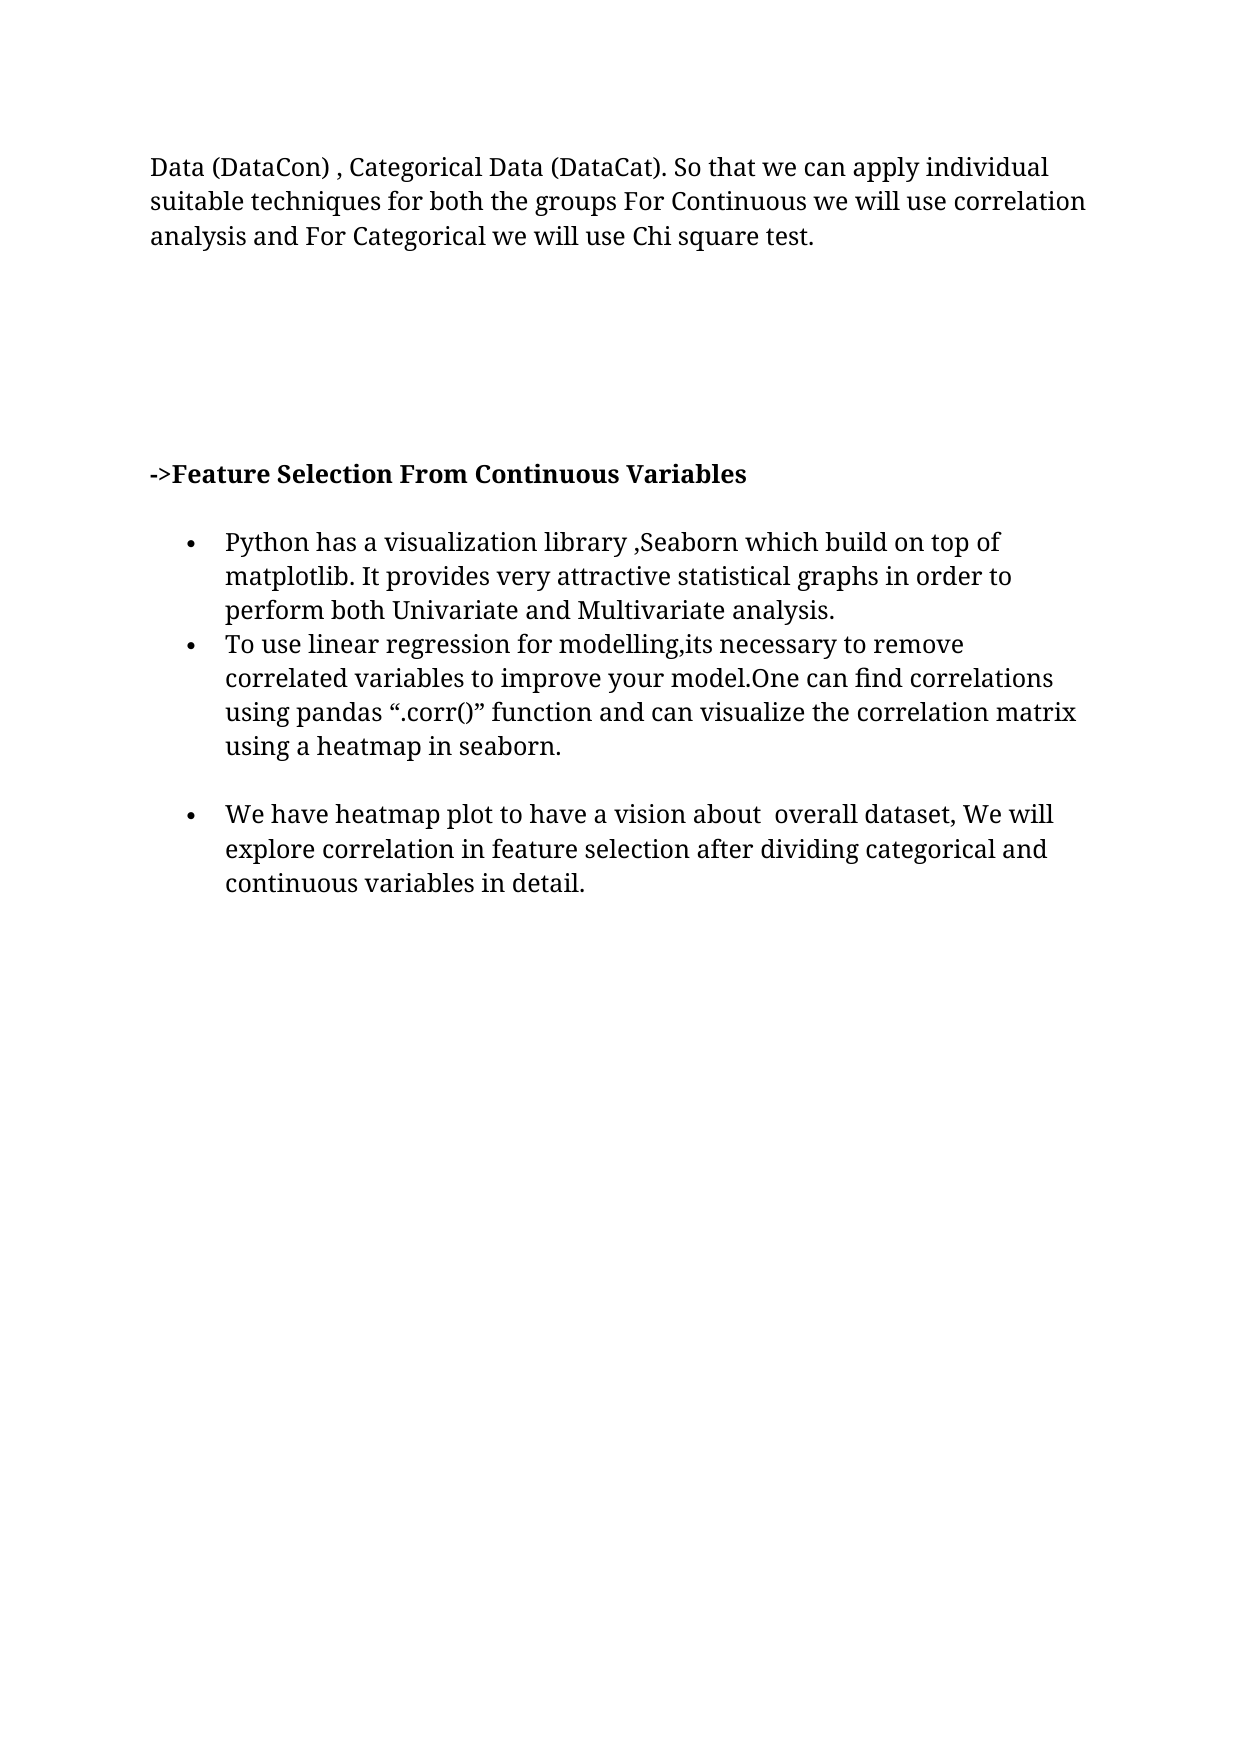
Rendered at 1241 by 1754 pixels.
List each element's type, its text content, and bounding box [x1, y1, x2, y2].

list To use linear regression for modelling,its necessary to remove correlated variables to improve your model.One can find correlations using pandas “.corr()” function and can visualize the correlation matrix using a heatmap in seaborn. [187, 627, 1090, 763]
text ->Feature Selection From Continuous Variables [150, 457, 1090, 491]
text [150, 150, 1090, 252]
list We have heatmap plot to have a vision about overall dataset, We will explore correlation in feature selection after dividing categorical and continuous variables in detail. [187, 797, 1090, 899]
list Python has a visualization library ,Seaborn which build on top of matplotlib. It provides very attractive statistical graphs in order to perform both Univariate and Multivariate analysis. [187, 525, 1090, 627]
